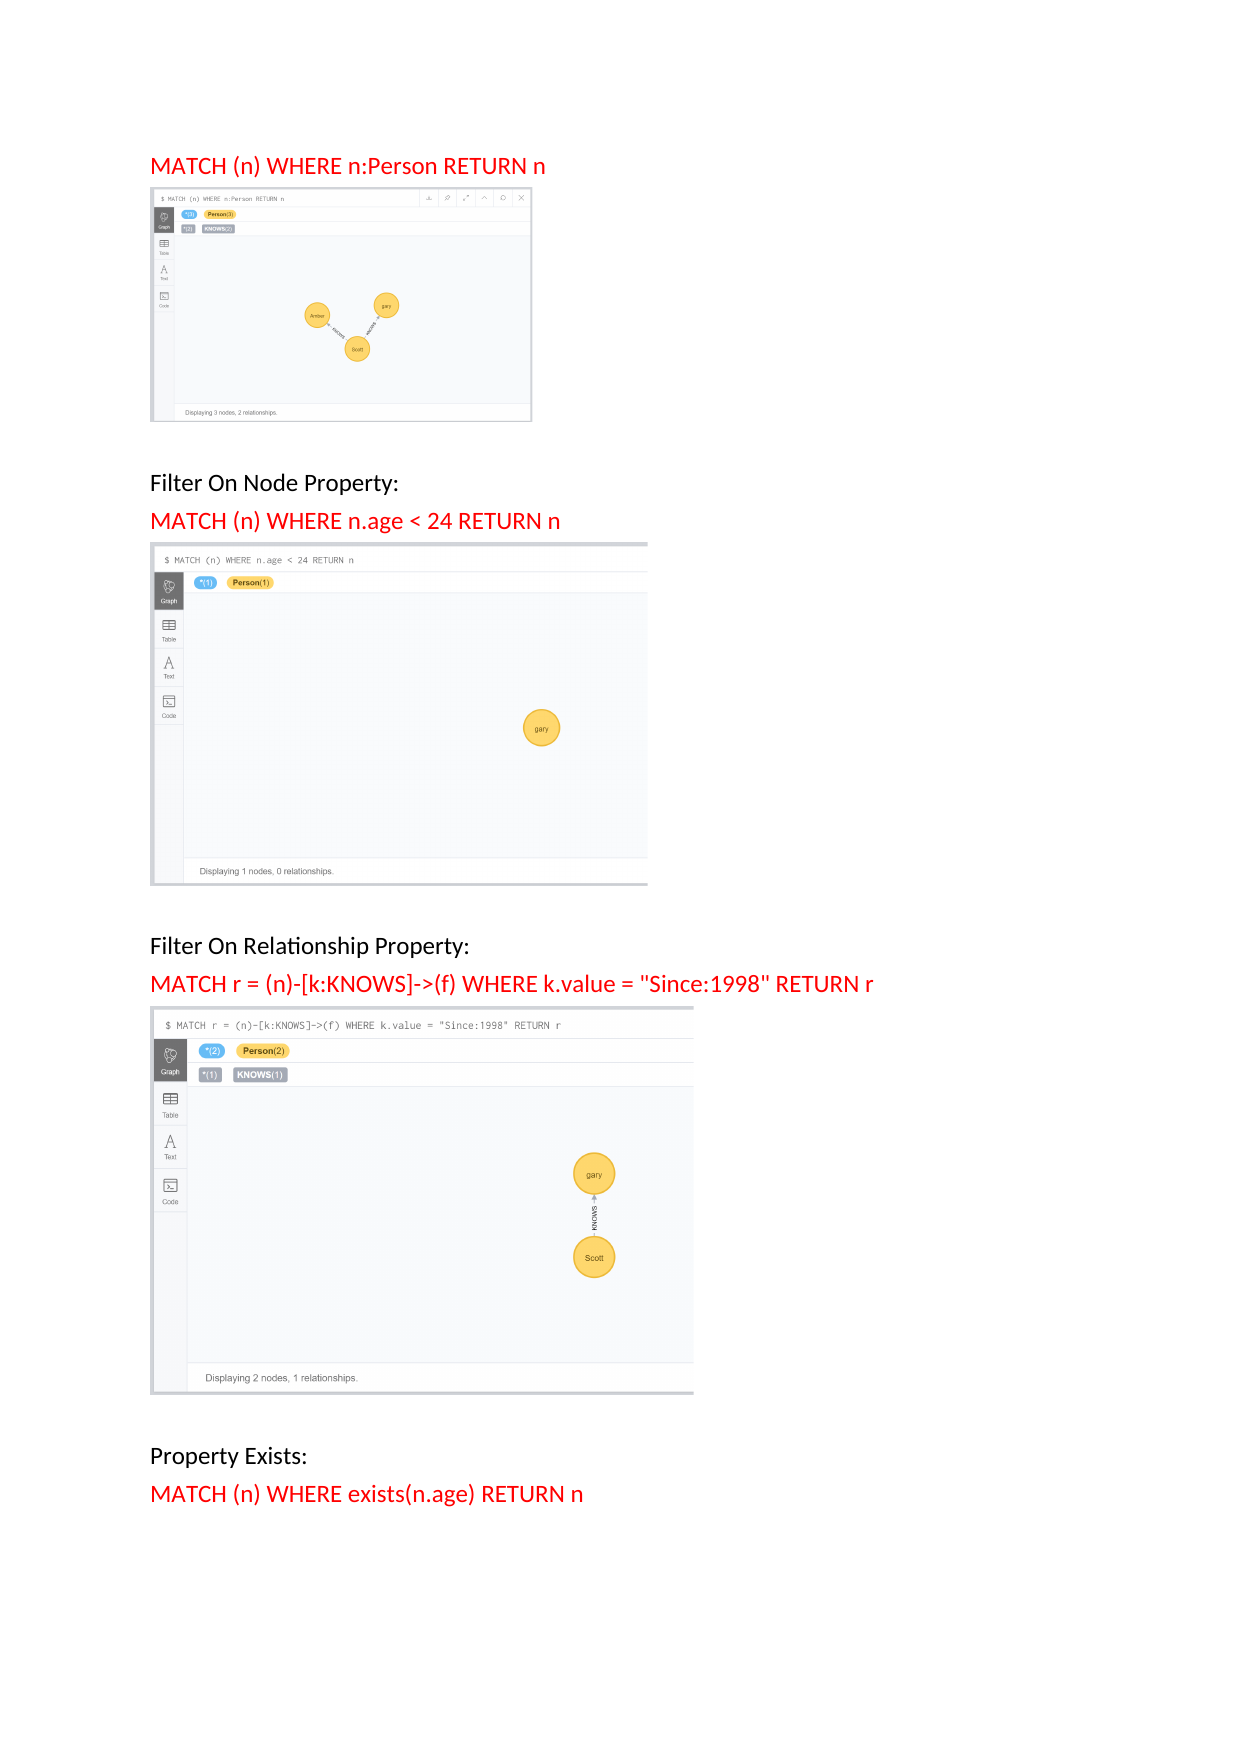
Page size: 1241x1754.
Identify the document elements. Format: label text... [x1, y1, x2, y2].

text MATCH r = (n)-[k:KNOWS]->(f) WHERE k.value = "Since:1998" RETURN r [150, 968, 1090, 999]
text MATCH (n) WHERE n:Person RETURN n [150, 150, 1090, 181]
picture [150, 1006, 694, 1395]
text MATCH (n) WHERE n.age < 24 RETURN n [150, 505, 1090, 535]
text Filter On Relationship Property: [150, 930, 1090, 961]
text Property Exists: [150, 1440, 1090, 1471]
picture [150, 542, 648, 886]
text MATCH (n) WHERE exists(n.age) RETURN n [150, 1478, 1090, 1508]
picture [150, 187, 533, 422]
text Filter On Node Property: [150, 467, 1090, 497]
